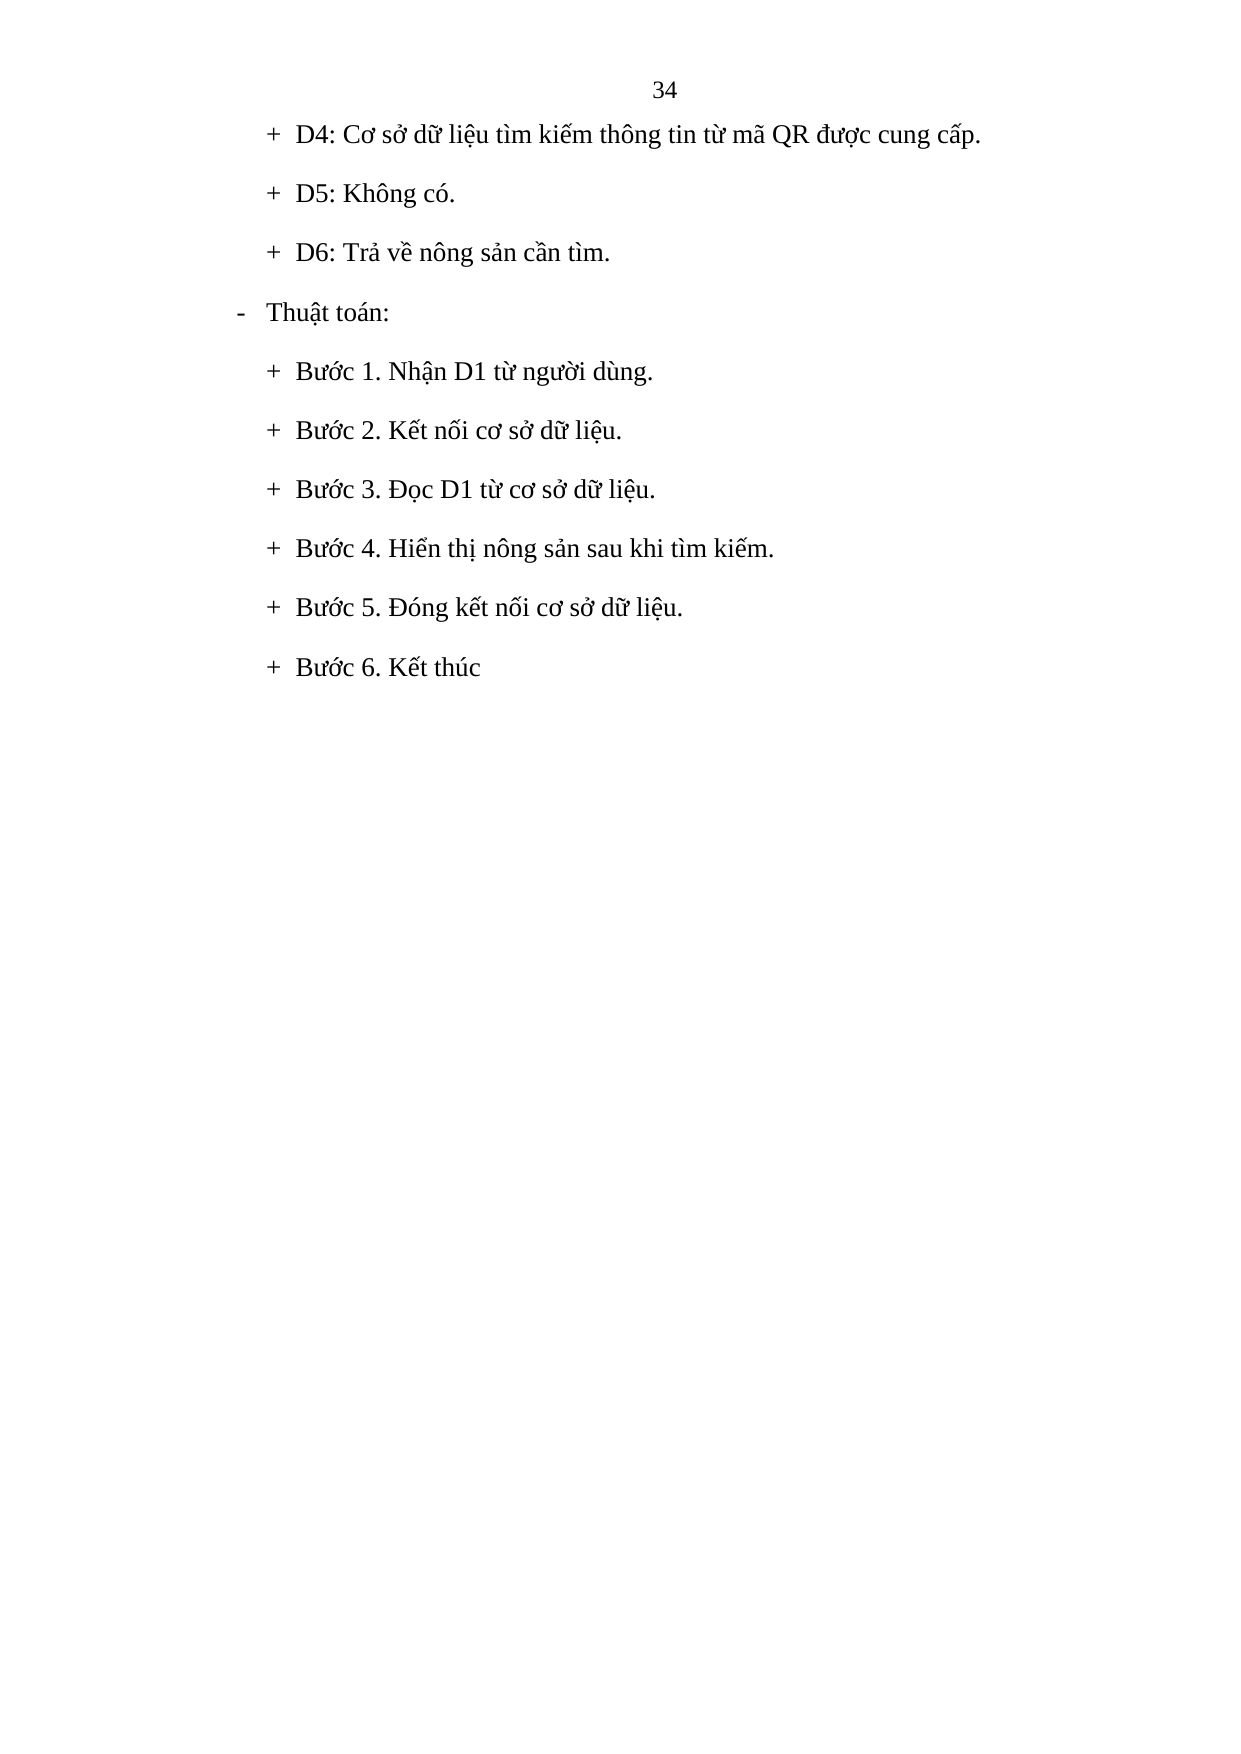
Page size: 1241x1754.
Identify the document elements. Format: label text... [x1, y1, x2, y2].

list D5: Không có. [222, 177, 1122, 208]
list D6: Trả về nông sản cần tìm. [222, 236, 1122, 268]
list Bước 4. Hiển thị nông sản sau khi tìm kiếm. [222, 532, 1122, 563]
list Bước 1. Nhận D1 từ người dùng. [222, 355, 1122, 386]
list Bước 3. Đọc D1 từ cơ sở dữ liệu. [222, 473, 1122, 504]
list Bước 5. Đóng kết nối cơ sở dữ liệu. [222, 591, 1122, 623]
list Bước 6. Kết thúc [222, 651, 1122, 682]
list Bước 2. Kết nối cơ sở dữ liệu. [222, 414, 1122, 445]
list Thuật toán: [207, 296, 1122, 327]
list D4: Cơ sở dữ liệu tìm kiếm thông tin từ mã QR được cung cấp. [222, 118, 1122, 149]
